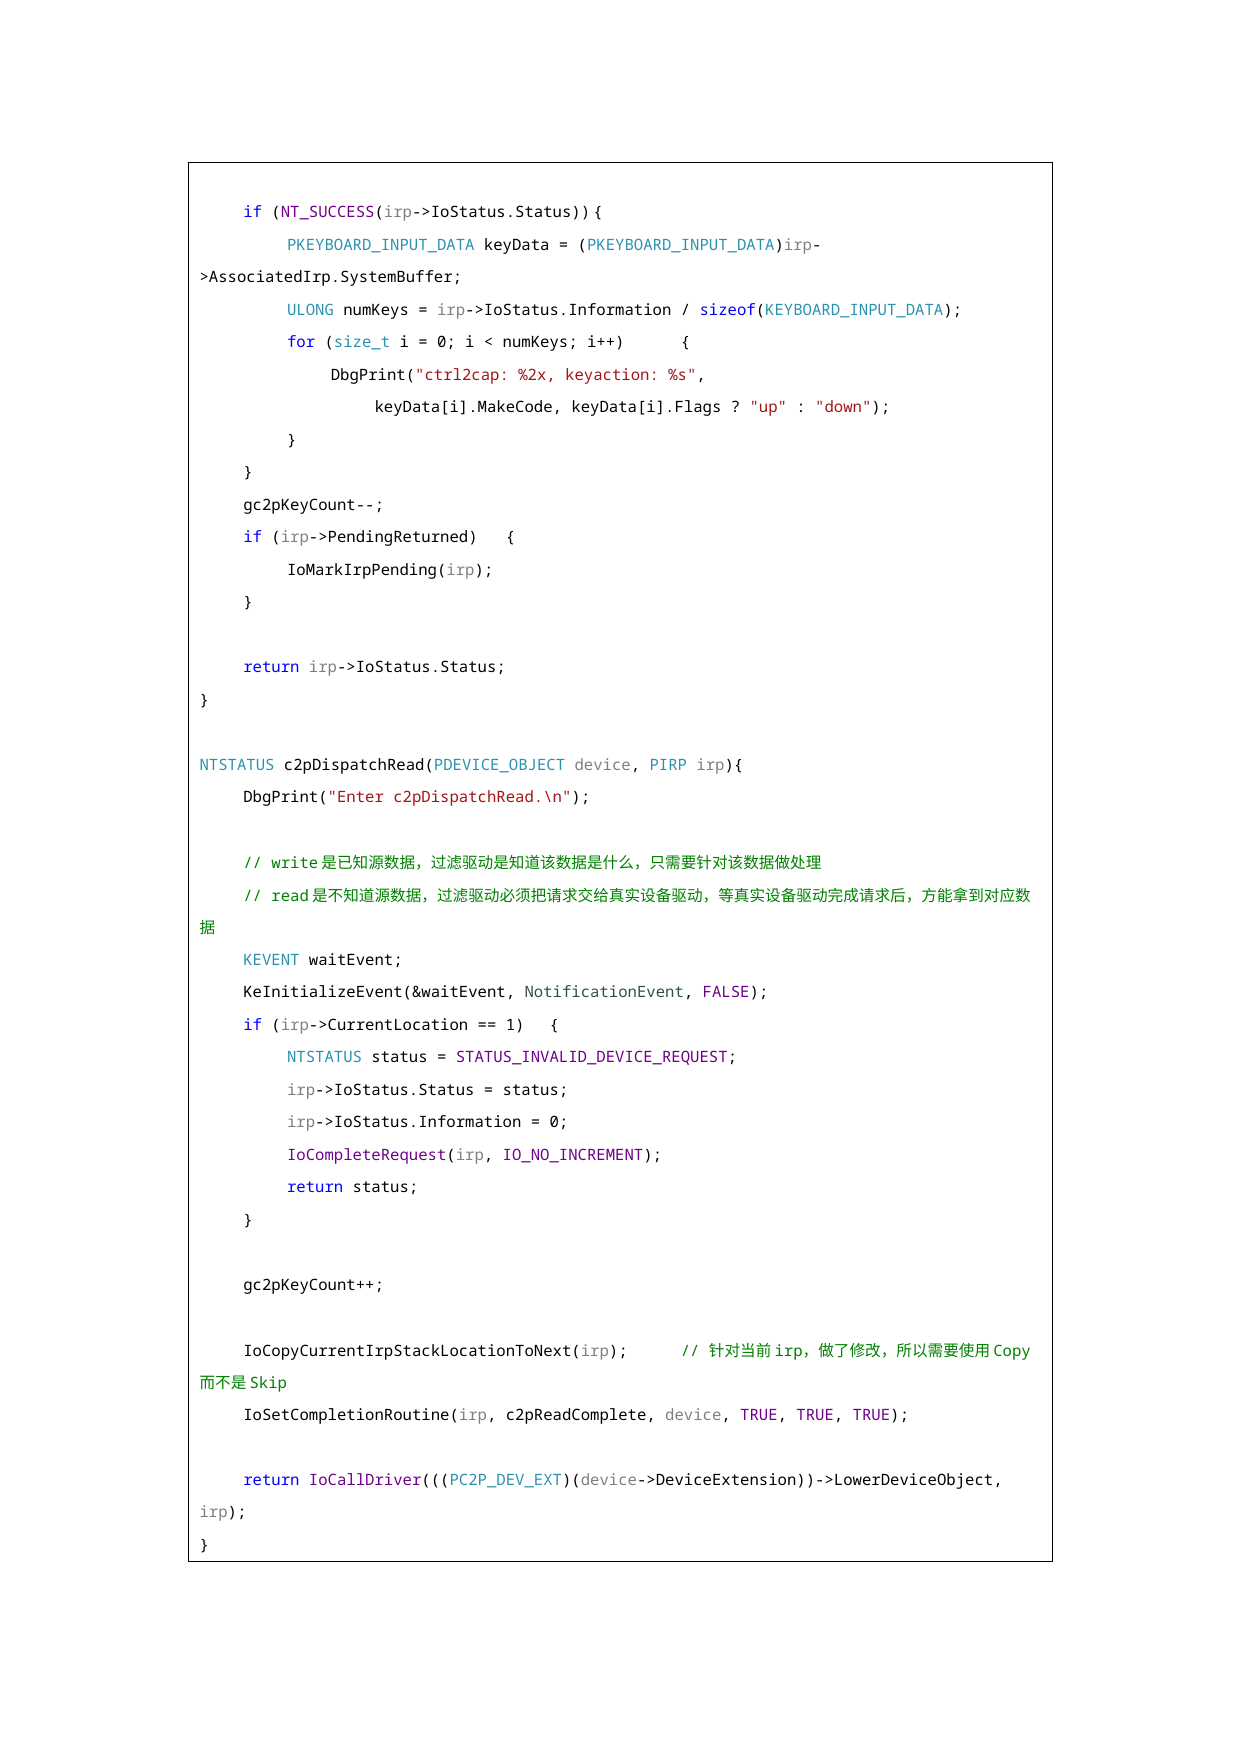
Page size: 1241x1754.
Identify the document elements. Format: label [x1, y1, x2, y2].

table_header [189, 163, 1052, 1561]
